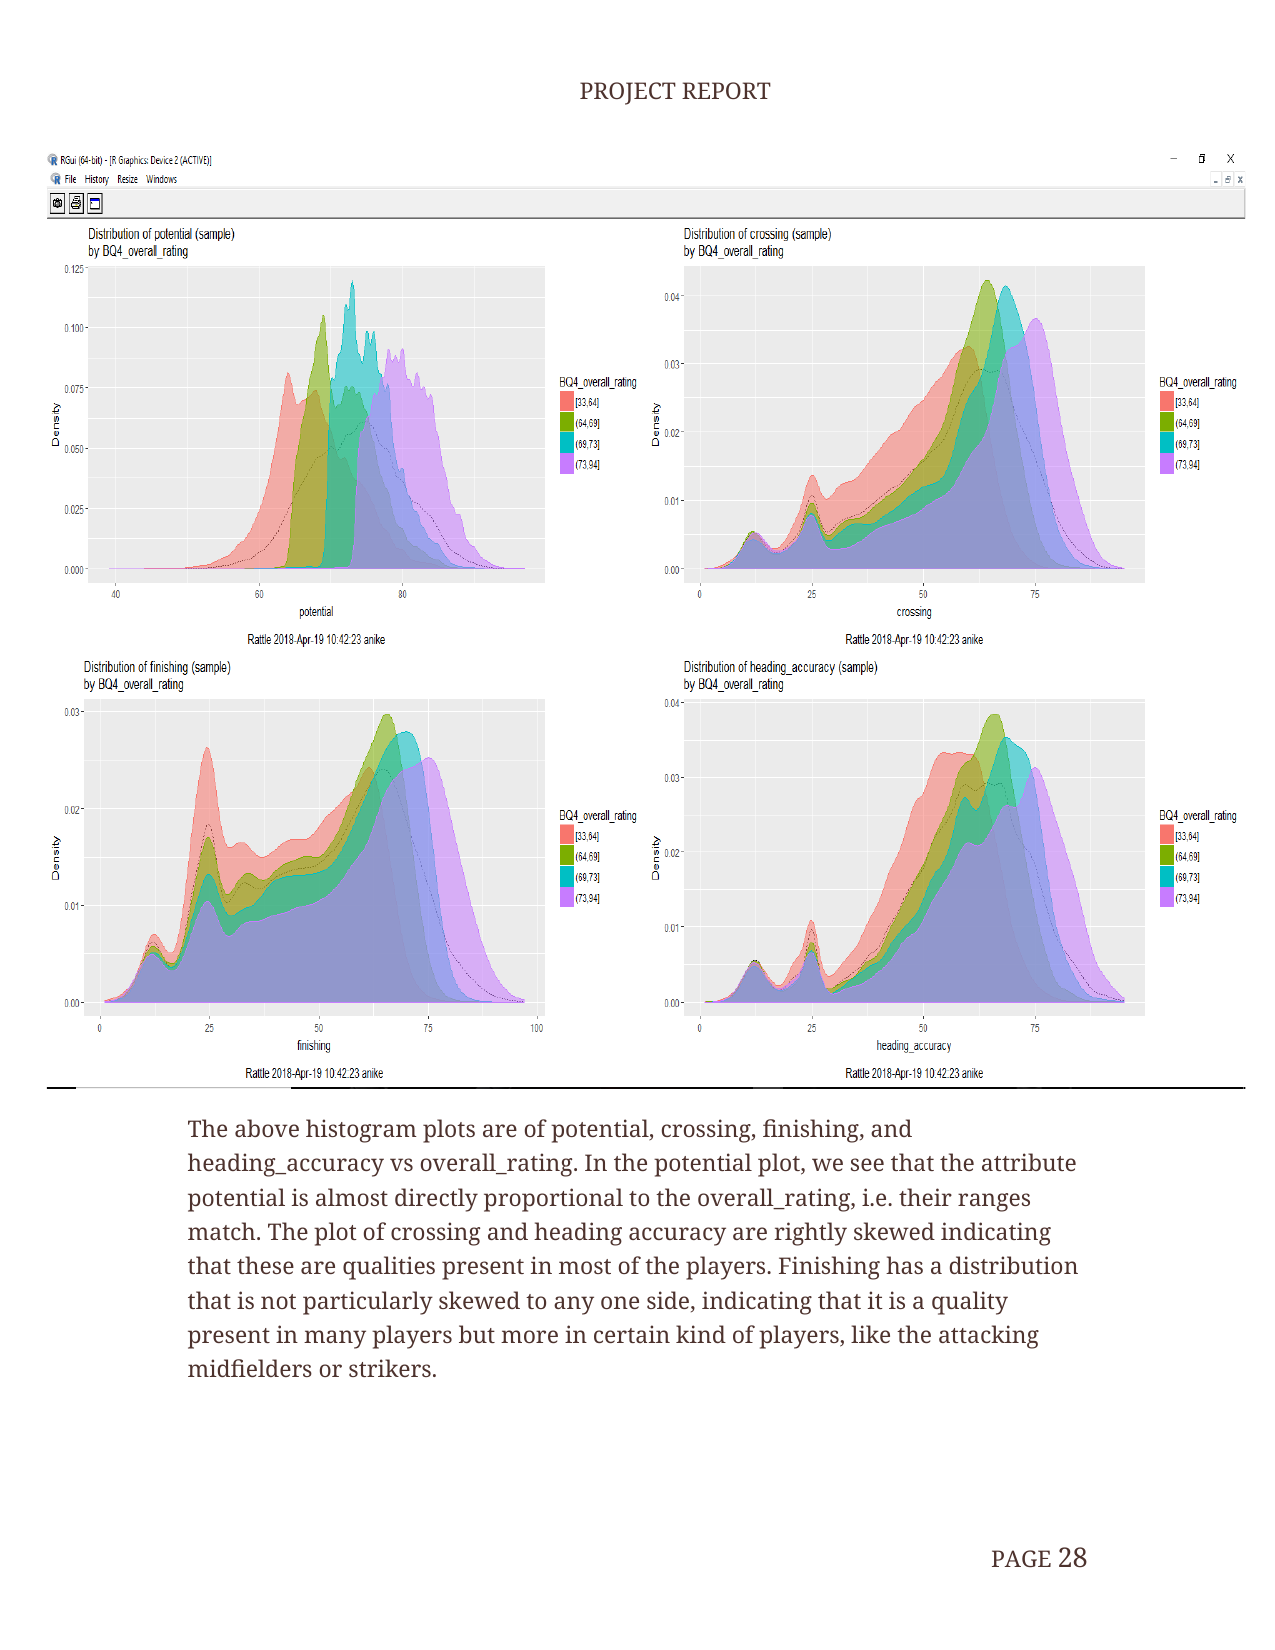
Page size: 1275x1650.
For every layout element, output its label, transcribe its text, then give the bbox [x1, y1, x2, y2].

text The above histogram plots are of potential, crossing, finishing, and heading_accuracy vs overall_rating. In the potential plot, we see that the attribute potential is almost directly proportional to the overall_rating, i.e. their ranges match. The plot of crossing and heading accuracy are rightly skewed indicating that these are qualities present in most of the players. Finishing has a distribution that is not particularly skewed to any one side, indicating that it is a quality present in many players but more in certain kind of players, like the attacking midfielders or strikers. [187, 1113, 1087, 1385]
picture [46, 150, 1246, 1089]
